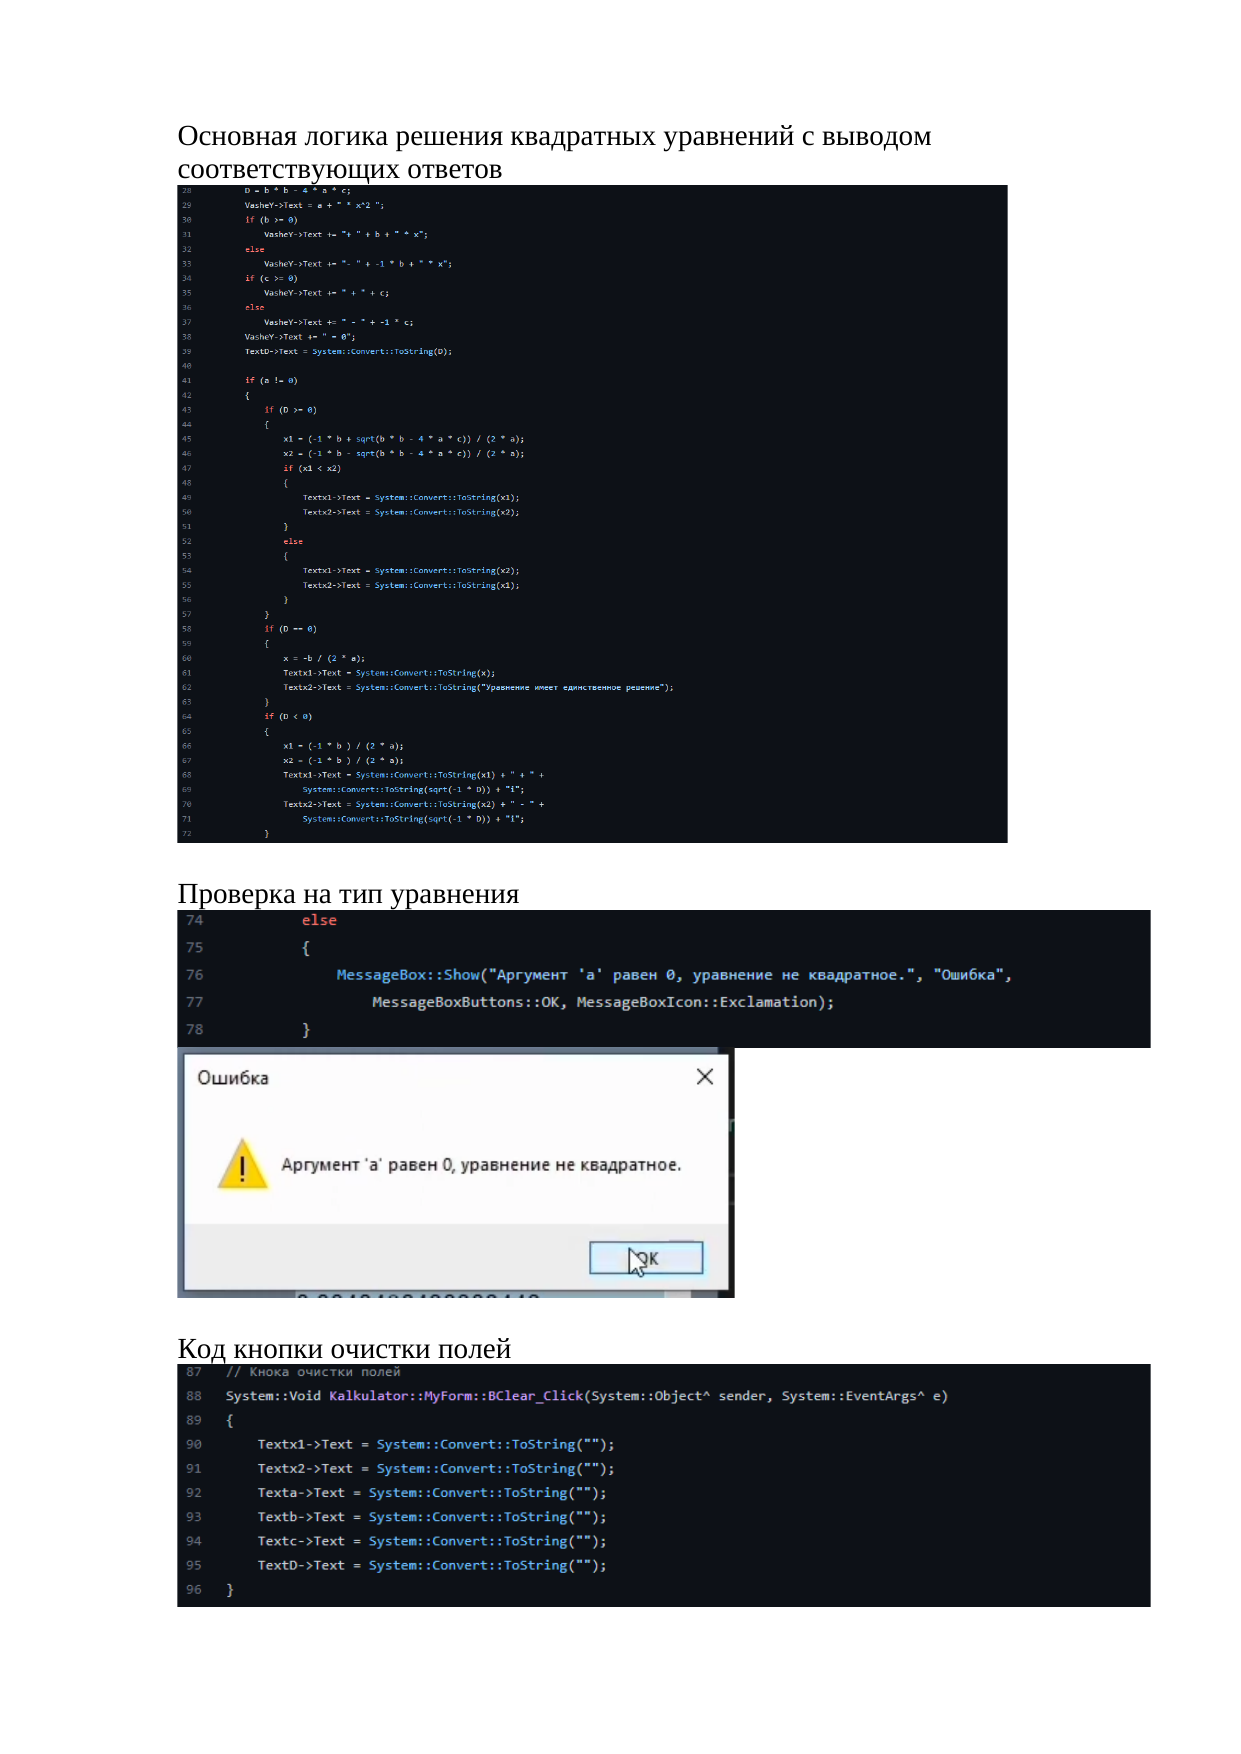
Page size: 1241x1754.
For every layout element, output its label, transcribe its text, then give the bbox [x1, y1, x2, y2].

picture [177, 1364, 1151, 1607]
text Проверка на тип уравнения [177, 876, 1152, 910]
picture [177, 910, 1151, 1298]
text Код кнопки очистки полей [177, 1331, 1152, 1365]
picture [177, 185, 1008, 843]
